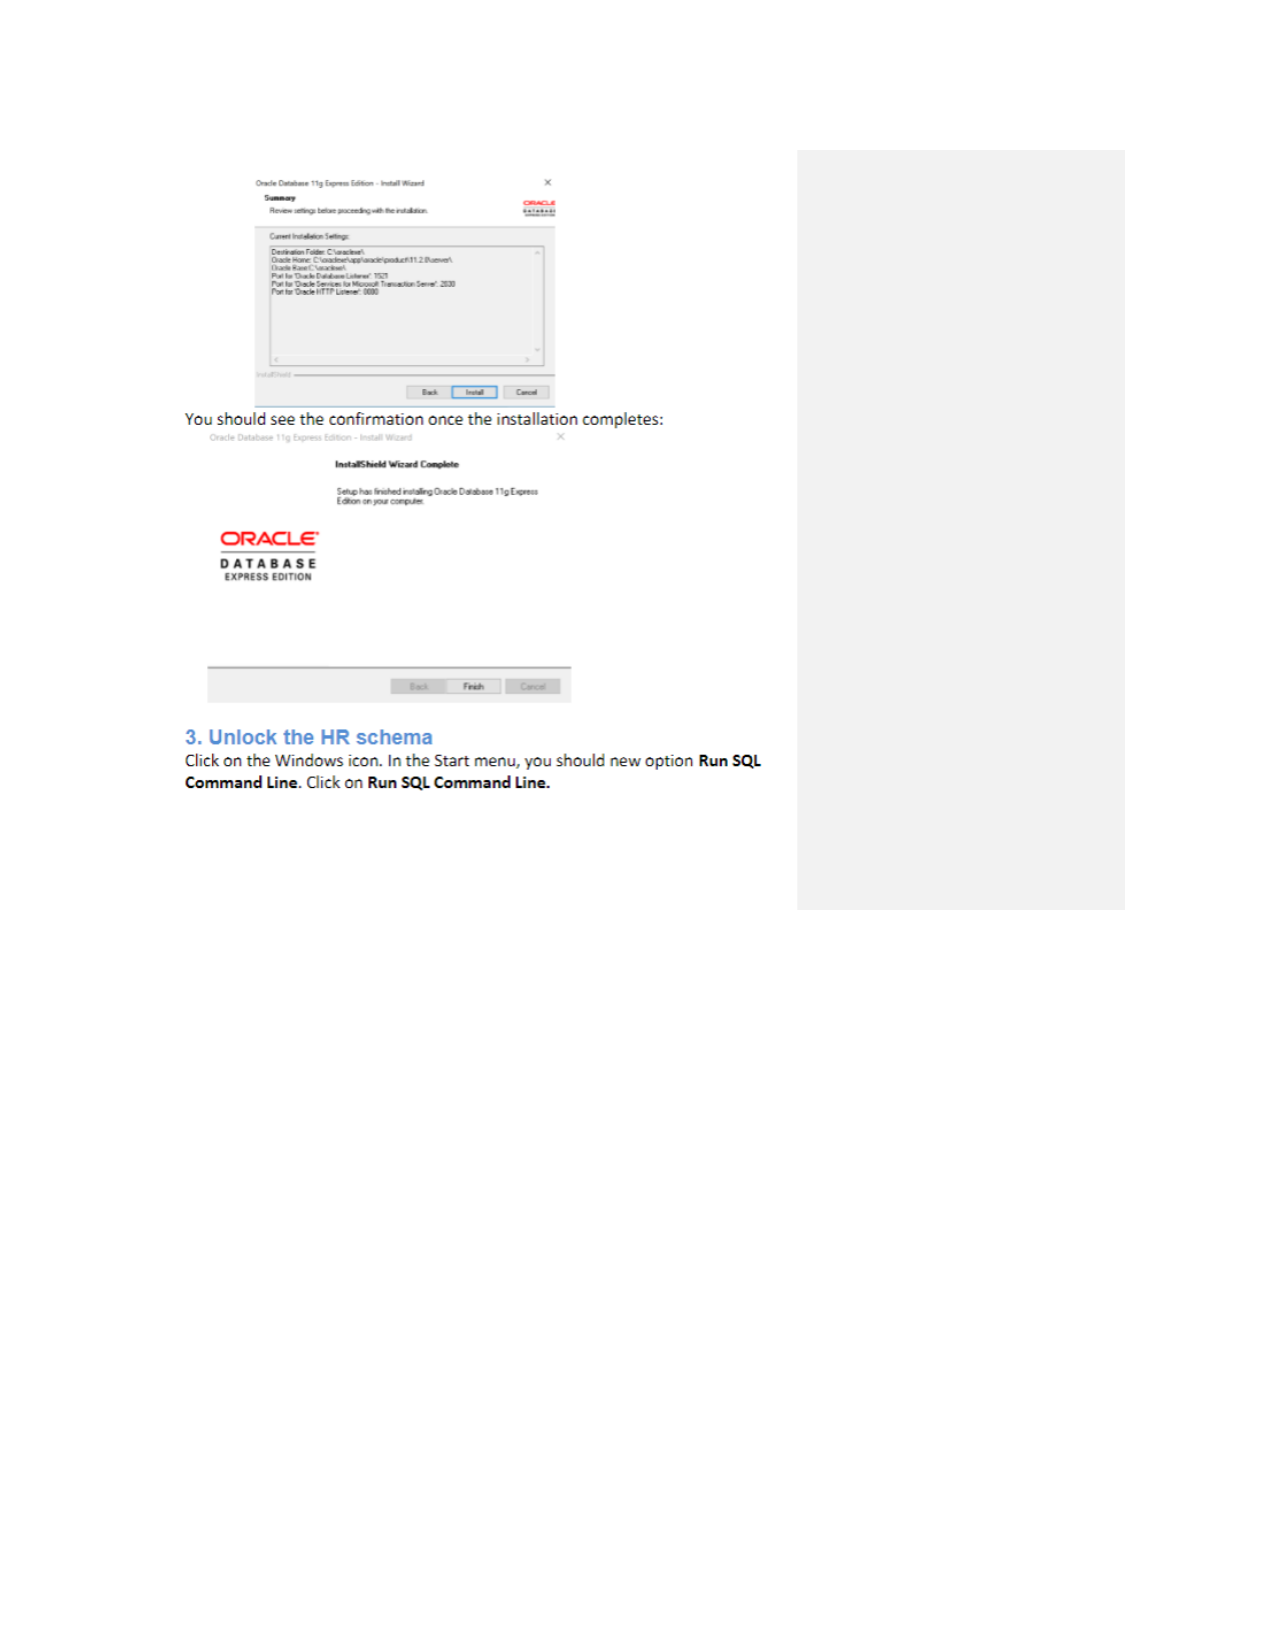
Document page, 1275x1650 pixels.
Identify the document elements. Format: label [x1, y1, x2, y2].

picture [150, 150, 798, 910]
